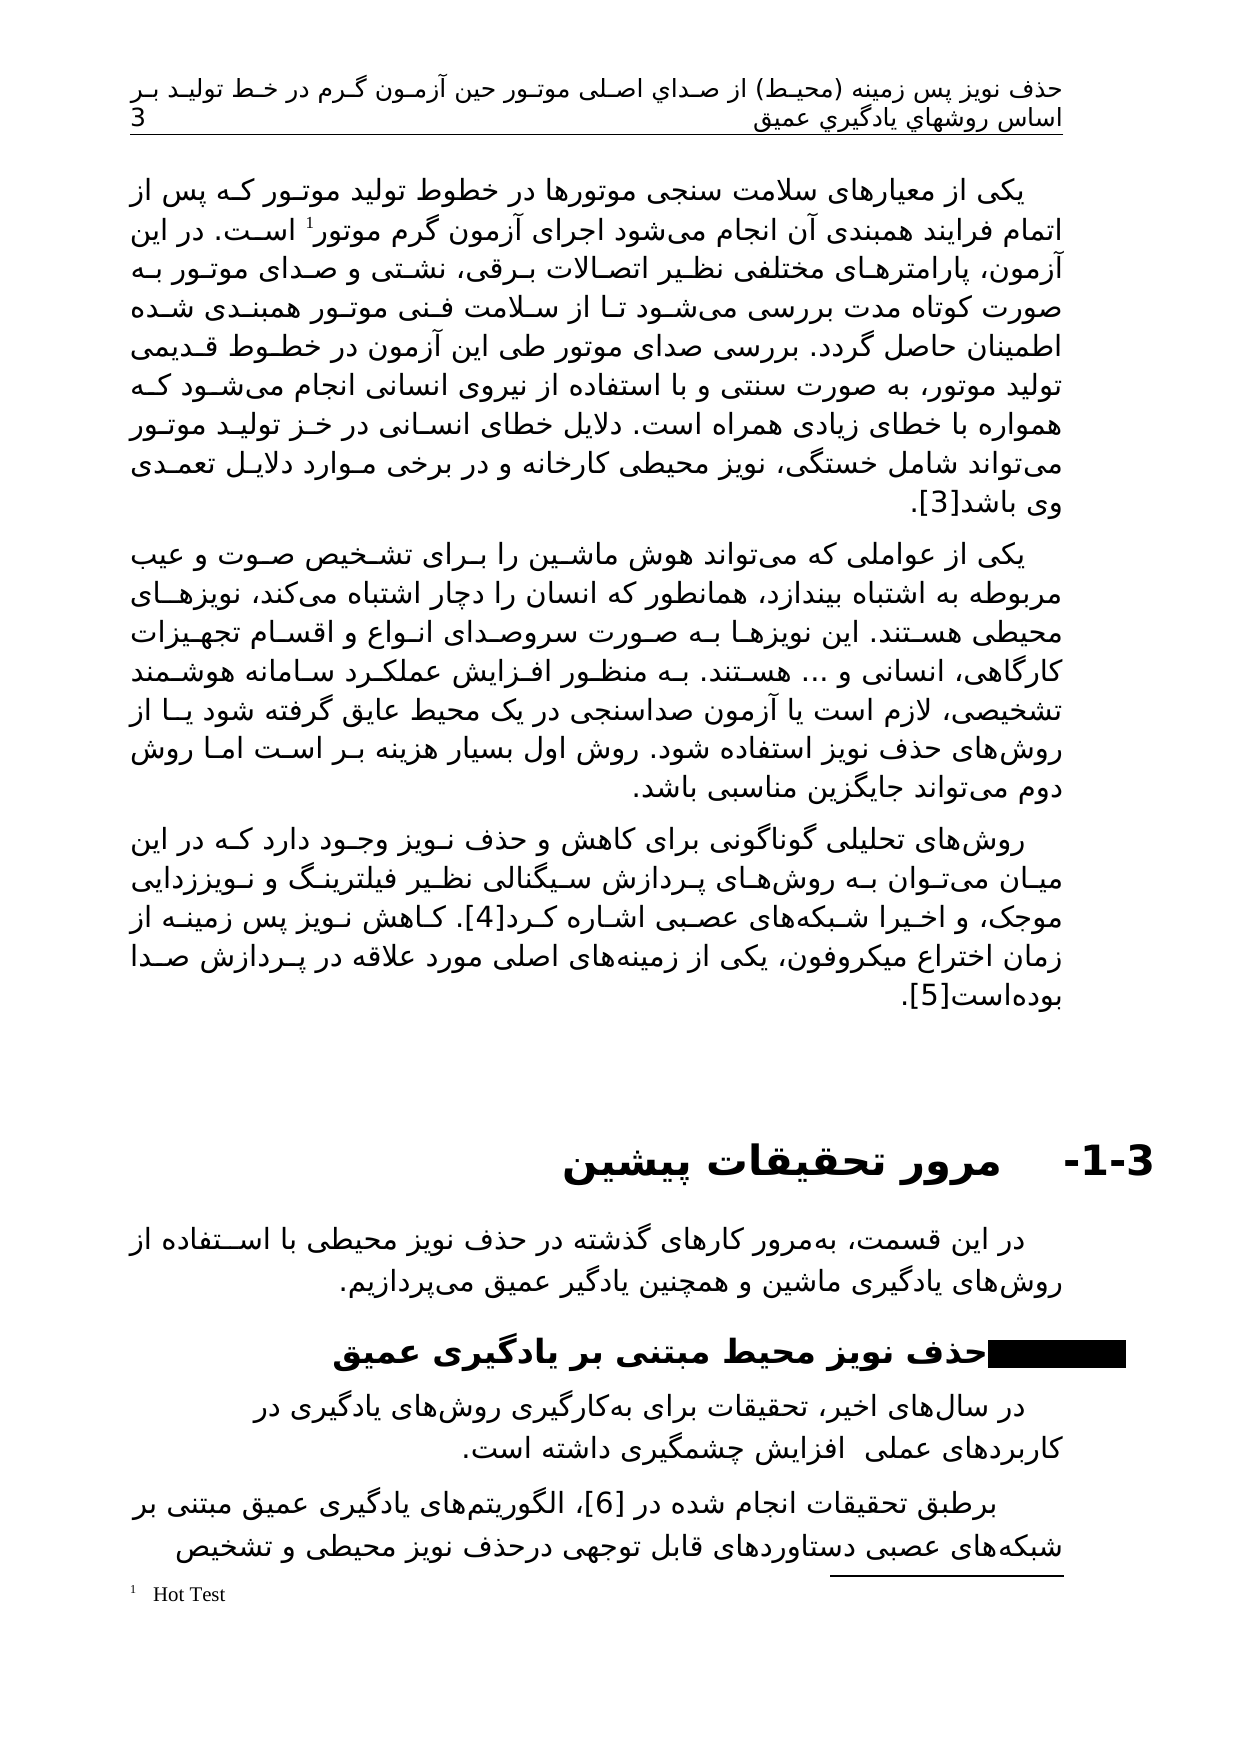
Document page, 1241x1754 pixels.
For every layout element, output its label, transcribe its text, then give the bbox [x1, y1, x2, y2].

text در این قسمت، به‌مرور کارهای گذشته در حذف نویز محیطی با استفاده از روش‌های یادگیری ماشین و همچنین یادگیر عمیق می‌پردازیم. [130, 1222, 1063, 1299]
subtitle حذف نویز محیط مبتنی بر یادگیری عمیق [130, 1332, 1063, 1371]
subtitle مرور تحقیقات پیشین [130, 1137, 1063, 1186]
text یکی از معیارهای سلامت سنجی موتورها در خطوط تولید موتور که پس از اتمام فرایند همبندی آن انجام می‌شود اجرای آزمون گرم موتور است. در این آزمون، پارامترهای مختلفی نظیر اتصالات برقی، نشتی و صدای موتور به صورت کوتاه مدت بررسی می‌شود تا از سلامت فنی موتور همبندی شده اطمینان حاصل گردد. بررسی صدای موتور طی این آزمون در خطوط قدیمی تولید موتور، به صورت سنتی و با استفاده از نیروی انسانی انجام می‌شود که همواره با خطای زیادی همراه است. دلایل خطای انسانی در خز تولید موتور می‌تواند شامل خستگی، نویز محیطی کارخانه و در برخی موارد دلایل تعمدی وی باشد[3]. [130, 174, 1063, 519]
text روش‌های تحلیلی گوناگونی برای کاهش و حذف نویز وجود دارد که در این میان می‌توان به روش‌های پردازش سیگنالی نظیر فیلترینگ و نویززدایی موجک، و اخیرا شبکه‌های عصبی اشاره کرد[4]. کاهش نویز پس زمینه از زمان اختراع میکروفون، یکی از زمینه‌های اصلی مورد علاقه در پردازش صدا بوده‌است[5]. [130, 822, 1063, 1012]
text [130, 1486, 1063, 1563]
text در سال‌های اخیر، تحقیقات برای به‌کارگیری روش‌های یادگیری در کاربردهای عملی افزایش چشمگیری داشته است. [130, 1389, 1063, 1466]
text یکی از عواملی که می‌تواند هوش ماشین را برای تشخیص صوت و عیب مربوطه به اشتباه بیندازد، همانطور که انسان را دچار اشتباه می‌کند، نویزهای محیطی هستند. این نویزها به صورت سروصدای انواع و اقسام تجهیزات کارگاهی، انسانی و ... هستند. به منظور افزایش عملکرد سامانه هوشمند تشخیصی، لازم است یا آزمون صداسنجی در یک محیط عایق گرفته شود یا از روش‌های حذف نویز استفاده شود. روش اول بسیار هزینه بر است اما روش دوم می‌تواند جایگزین مناسبی باشد. [130, 537, 1063, 805]
